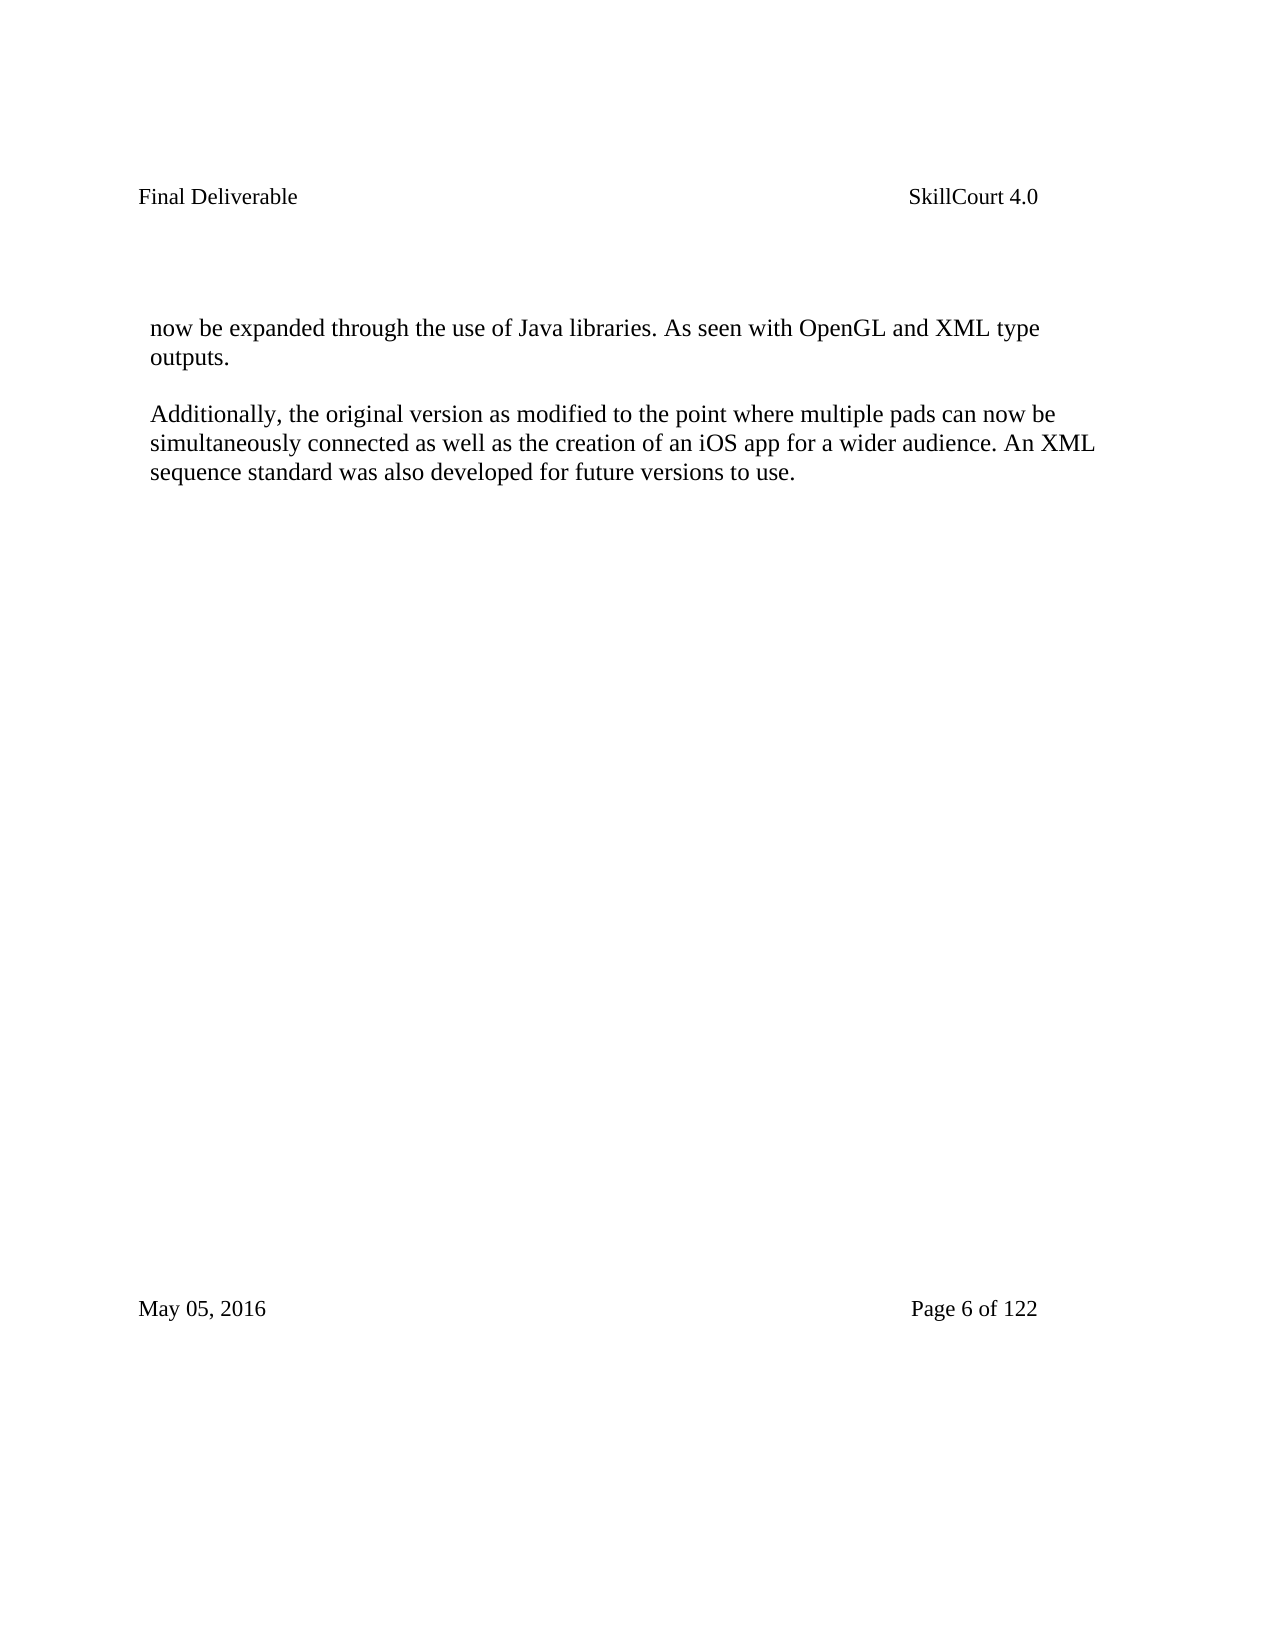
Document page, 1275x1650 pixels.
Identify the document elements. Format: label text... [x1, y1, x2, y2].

text Additionally, the original version as modified to the point where multiple pads can now be simultaneously connected as well as the creation of an iOS app for a wider audience. An XML sequence standard was also developed for future versions to use. [150, 399, 1125, 486]
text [150, 313, 1125, 371]
